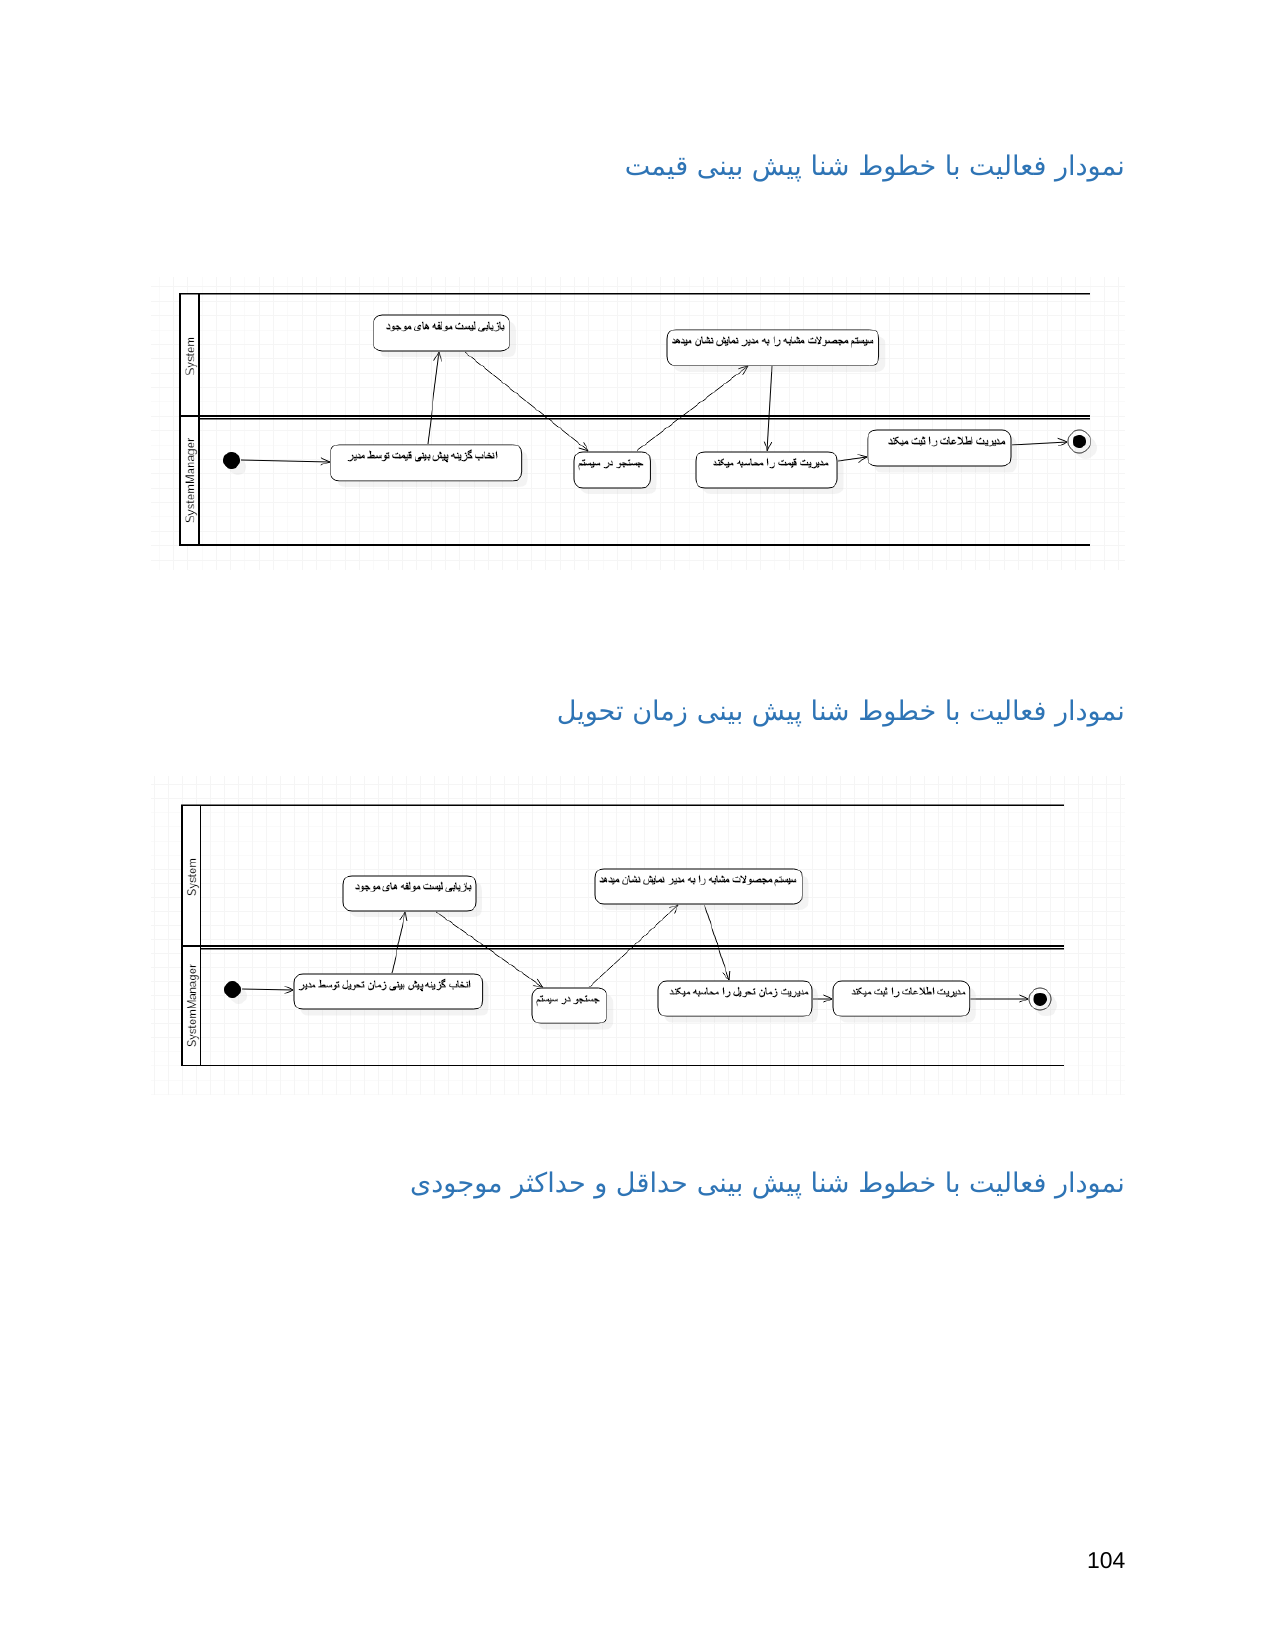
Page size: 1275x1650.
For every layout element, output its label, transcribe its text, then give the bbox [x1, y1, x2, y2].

picture [151, 776, 1125, 1095]
subtitle نمودار فعالیت با خطوط شنا پیش بینی قیمت [150, 150, 1125, 182]
subtitle نمودار فعالیت با خطوط شنا پیش بینی زمان تحویل [150, 696, 1125, 727]
subtitle نمودار فعالیت با خطوط شنا پیش بینی حداقل و حداکثر موجودی [150, 1167, 1125, 1199]
picture [151, 277, 1125, 570]
